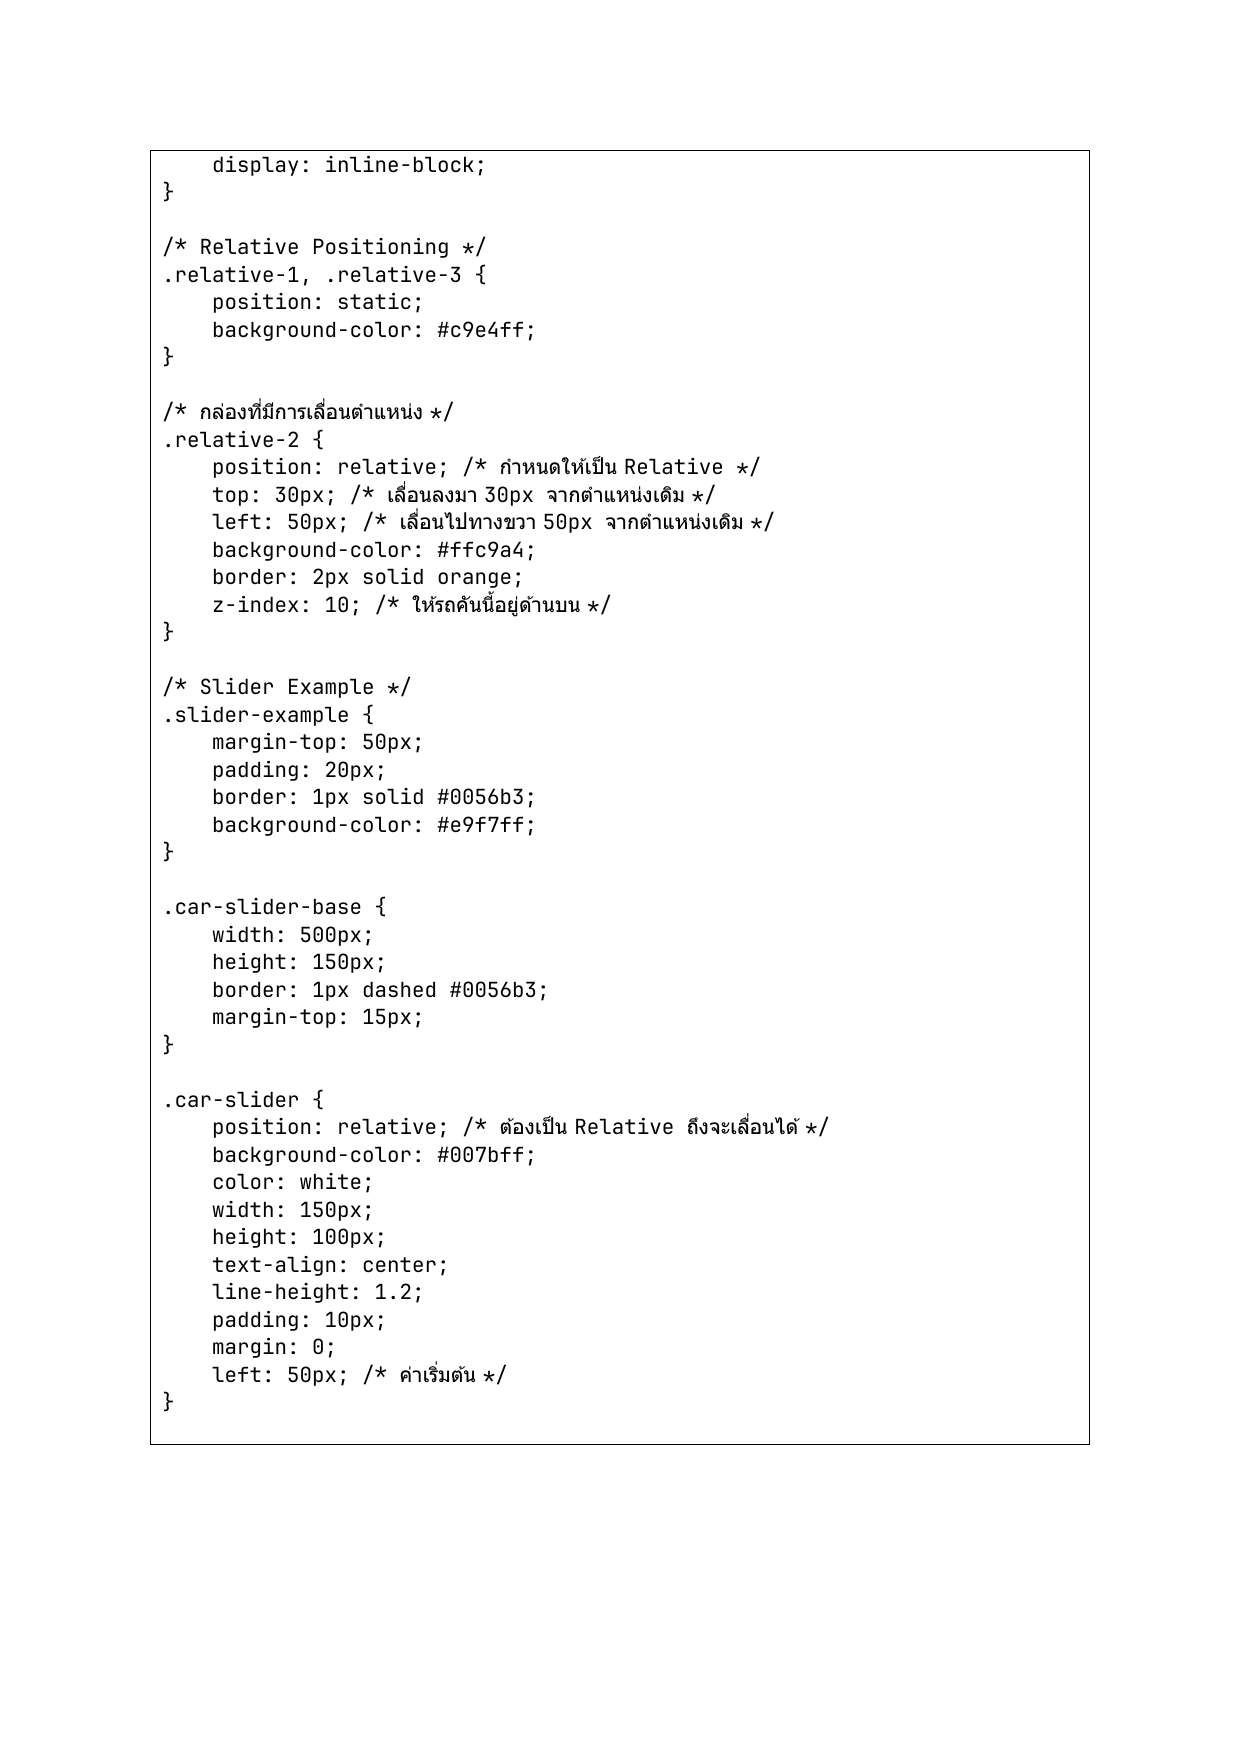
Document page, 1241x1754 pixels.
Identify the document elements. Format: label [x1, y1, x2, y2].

table_header [151, 151, 1089, 1443]
